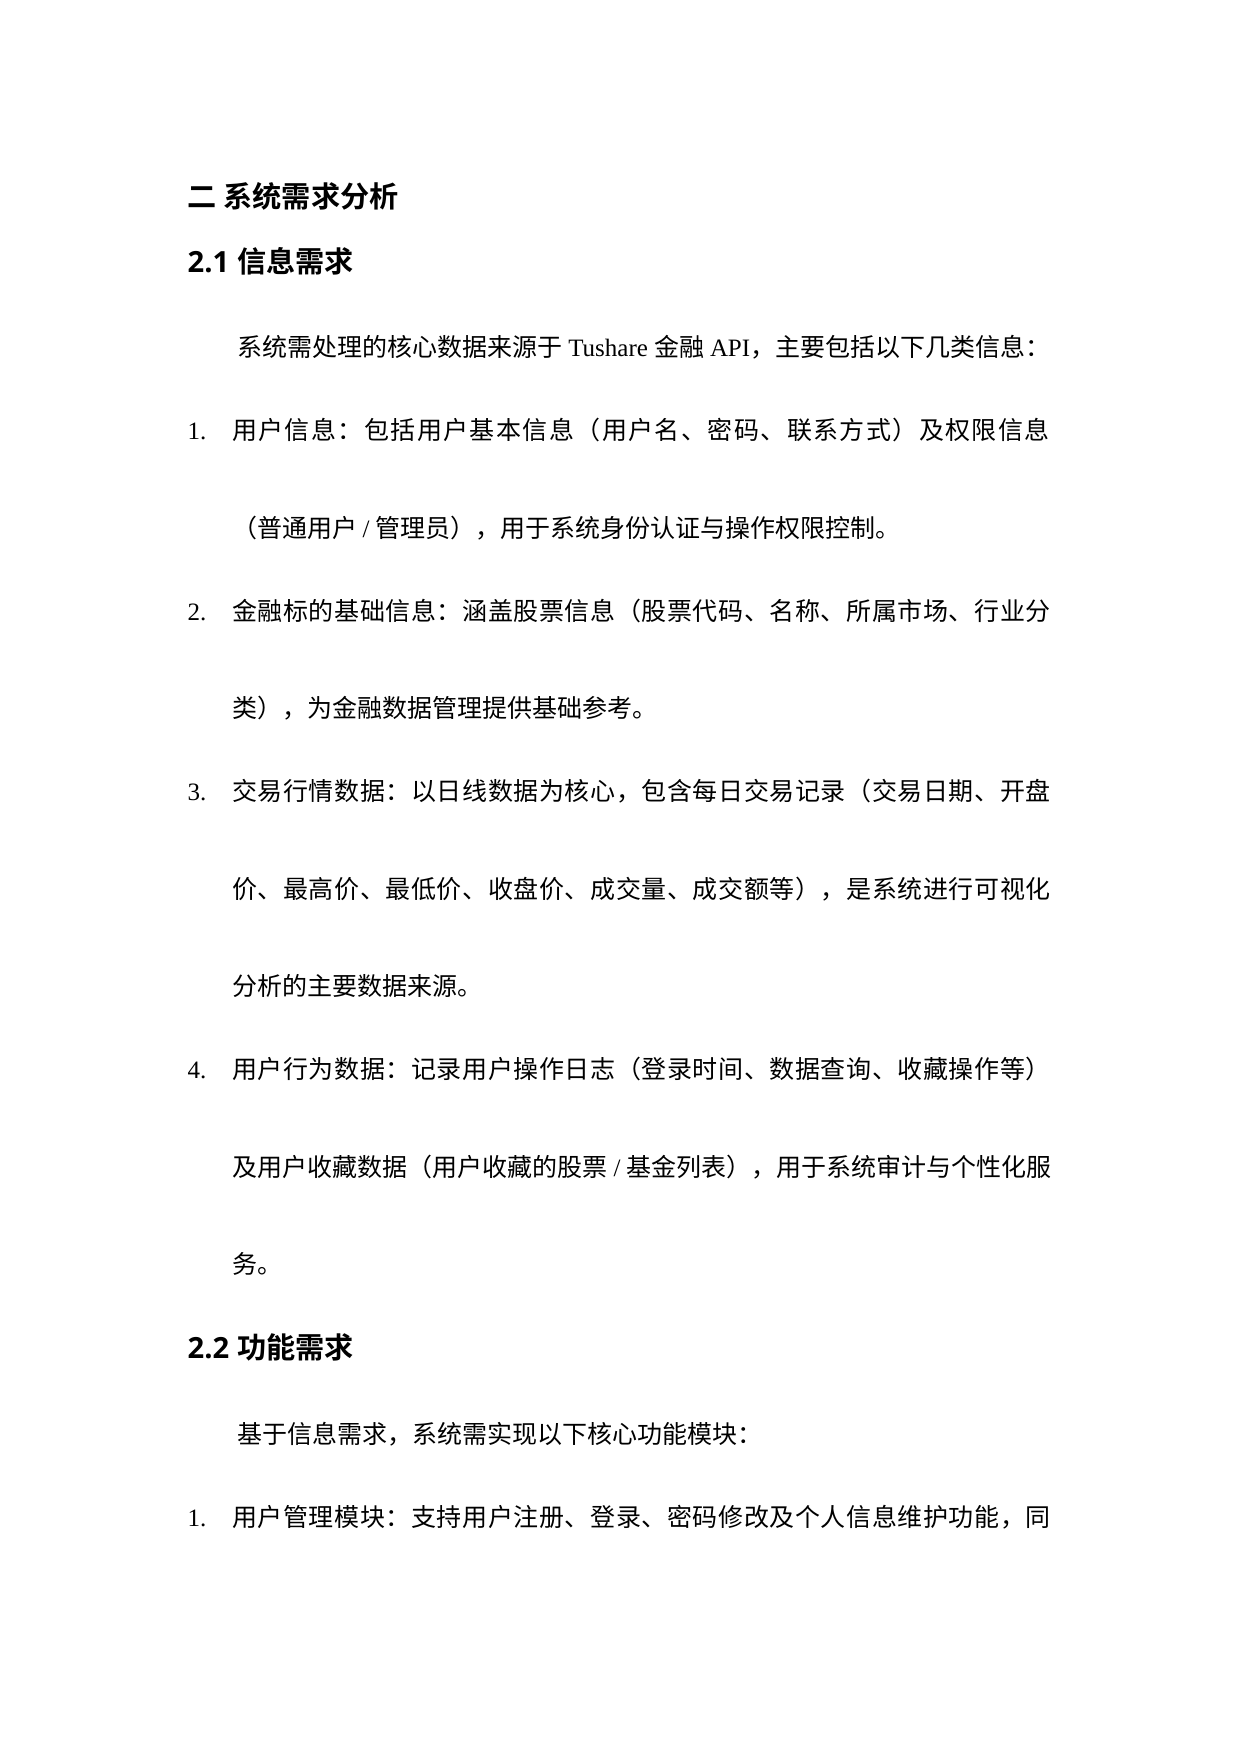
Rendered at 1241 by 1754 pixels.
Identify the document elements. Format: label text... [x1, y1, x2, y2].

text 2.1 信息需求 [187, 227, 1053, 292]
text 2.2 功能需求 [187, 1314, 1053, 1379]
list 交易行情数据：以日线数据为核心，包含每日交易记录（交易日期、开盘价、最高价、最低价、收盘价、成交量、成交额等），是系统进行可视化分析的主要数据来源。 [187, 757, 1053, 1017]
text 二 系统需求分析 [187, 162, 1053, 227]
list 金融标的基础信息：涵盖股票信息（股票代码、名称、所属市场、行业分类），为金融数据管理提供基础参考。 [187, 577, 1053, 739]
list 用户行为数据：记录用户操作日志（登录时间、数据查询、收藏操作等）及用户收藏数据（用户收藏的股票 / 基金列表），用于系统审计与个性化服务。 [187, 1036, 1053, 1296]
text 系统需处理的核心数据来源于 Tushare 金融 API，主要包括以下几类信息： [187, 313, 1053, 378]
text 基于信息需求，系统需实现以下核心功能模块： [187, 1400, 1053, 1465]
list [187, 1483, 1053, 1548]
list 用户信息：包括用户基本信息（用户名、密码、联系方式）及权限信息（普通用户 / 管理员），用于系统身份认证与操作权限控制。 [187, 396, 1053, 559]
